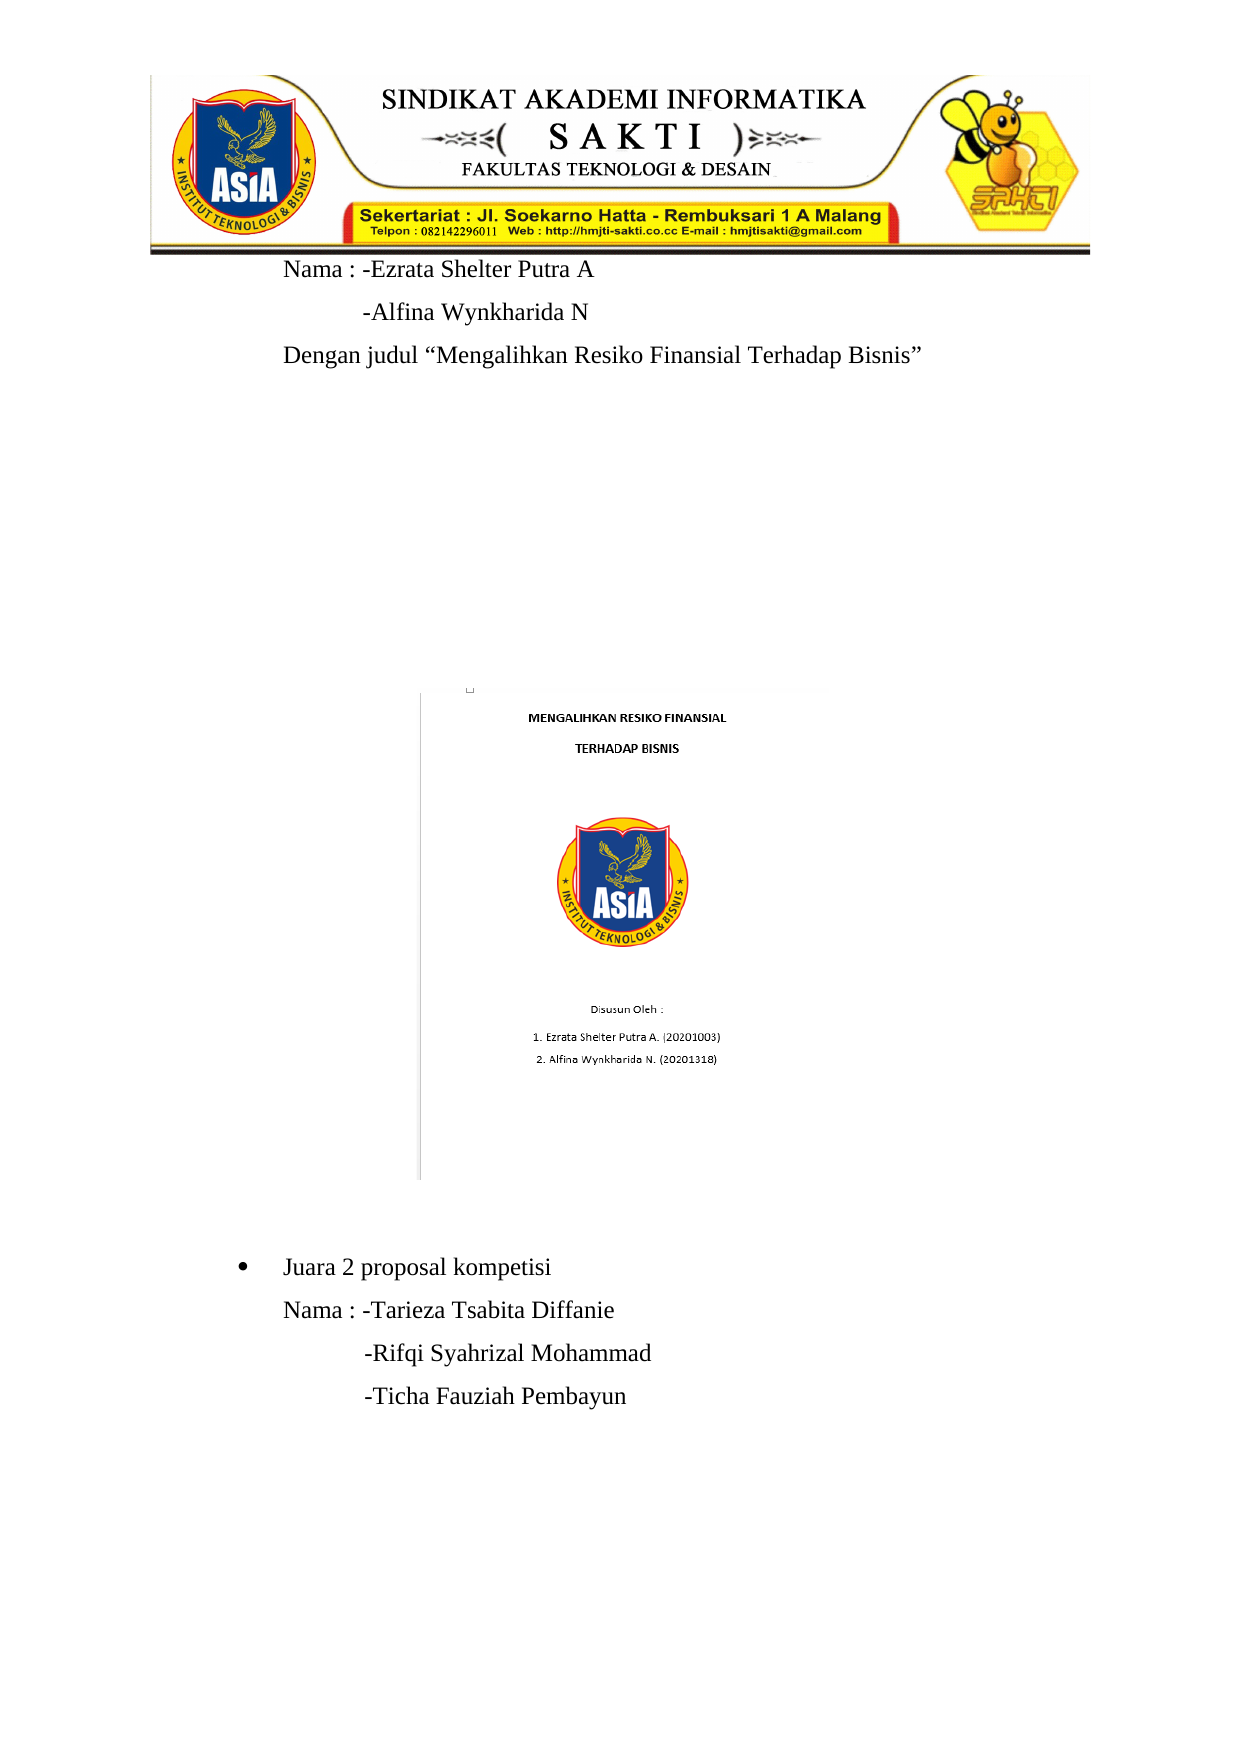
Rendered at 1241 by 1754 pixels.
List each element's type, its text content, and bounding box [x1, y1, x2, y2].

list Dengan judul “Mengalihkan Resiko Finansial Terhadap Bisnis” [283, 341, 1090, 369]
picture [150, 75, 1091, 255]
list -Rifqi Syahrizal Mohammad [283, 1338, 1090, 1367]
list -Ticha Fauziah Pembayun [283, 1381, 1090, 1410]
picture [416, 688, 830, 1180]
list Nama : -Tarieza Tsabita Diffanie [283, 1295, 1090, 1323]
list -Alfina Wynkharida N [283, 297, 1090, 326]
list Juara 2 proposal kompetisi [239, 1252, 1090, 1280]
list Nama : -Ezrata Shelter Putra A [283, 255, 1090, 283]
